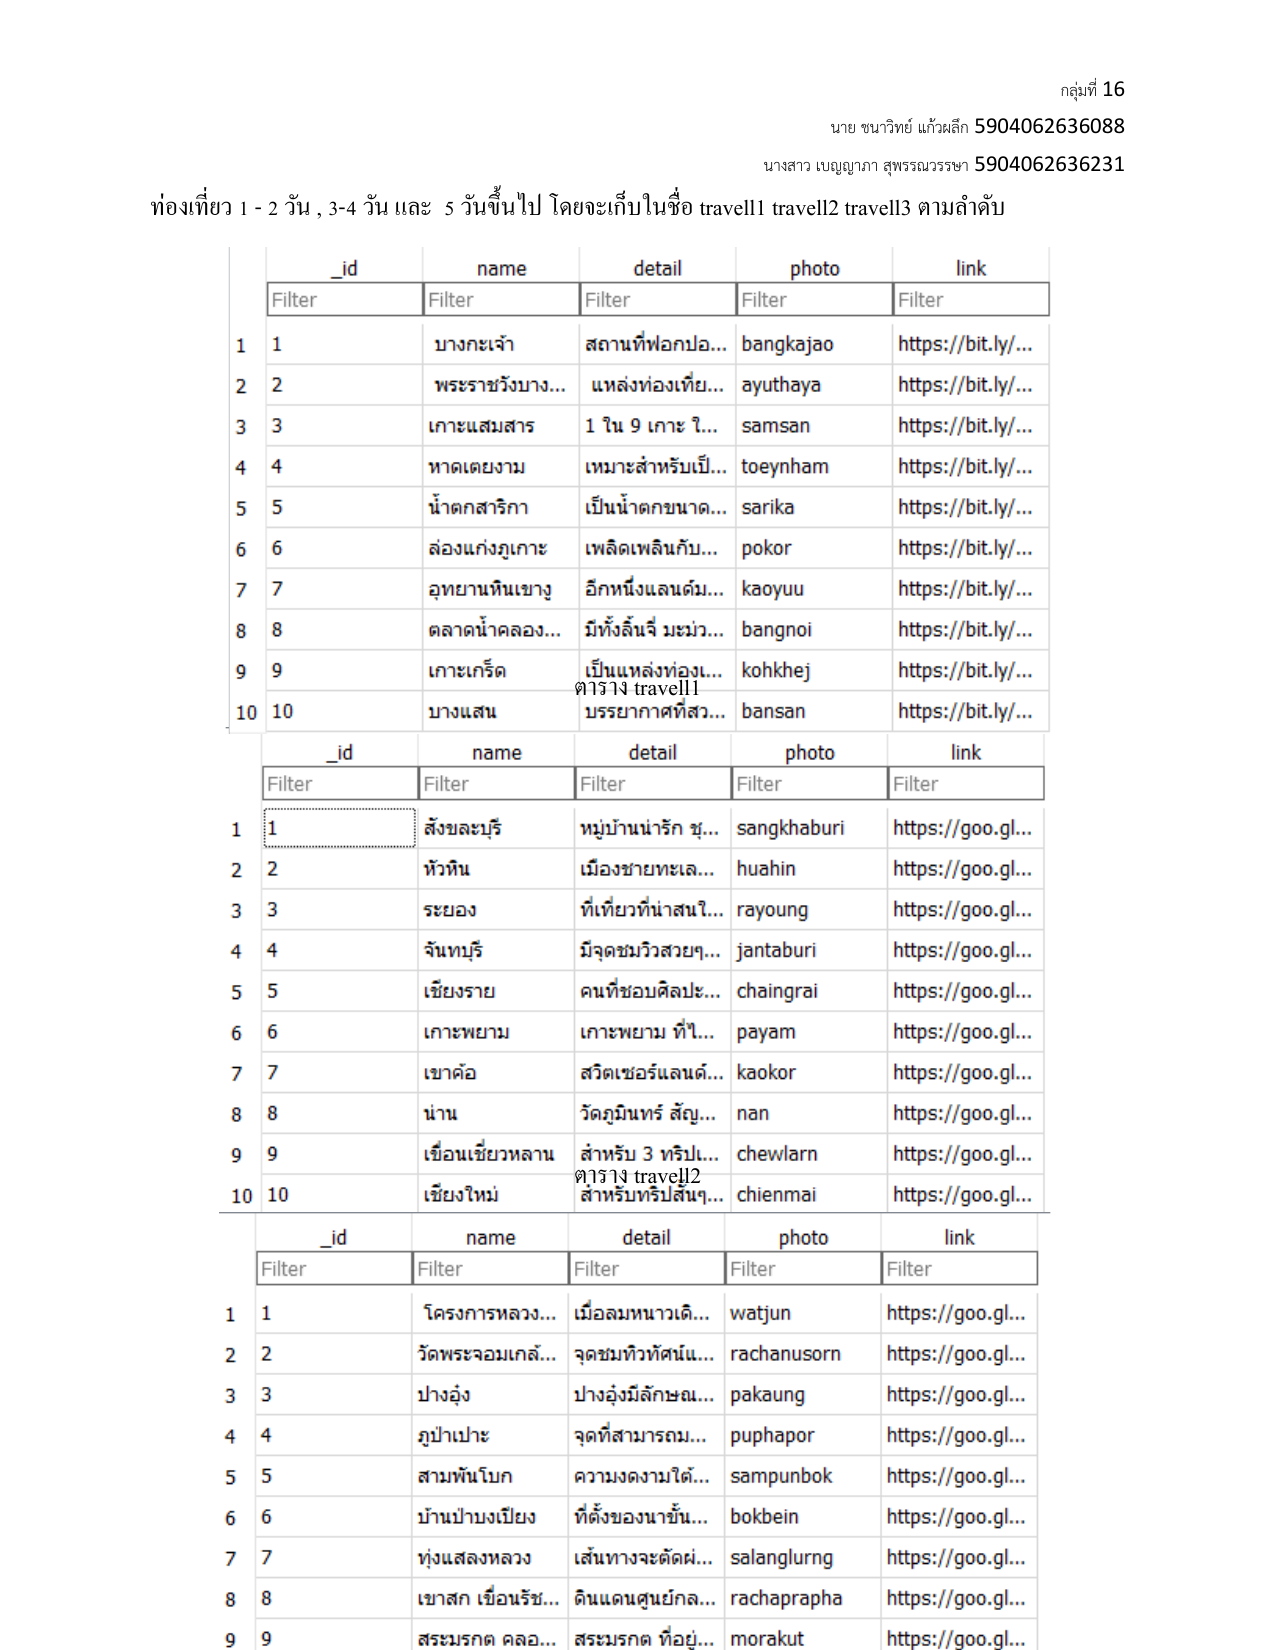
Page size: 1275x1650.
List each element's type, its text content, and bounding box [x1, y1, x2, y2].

picture [225, 703, 1069, 1153]
text ตาราง travell1 [150, 664, 1125, 703]
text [150, 185, 1125, 224]
picture [228, 247, 1069, 664]
picture [219, 1192, 1056, 1650]
text ตาราง travell2 [150, 1153, 1125, 1192]
